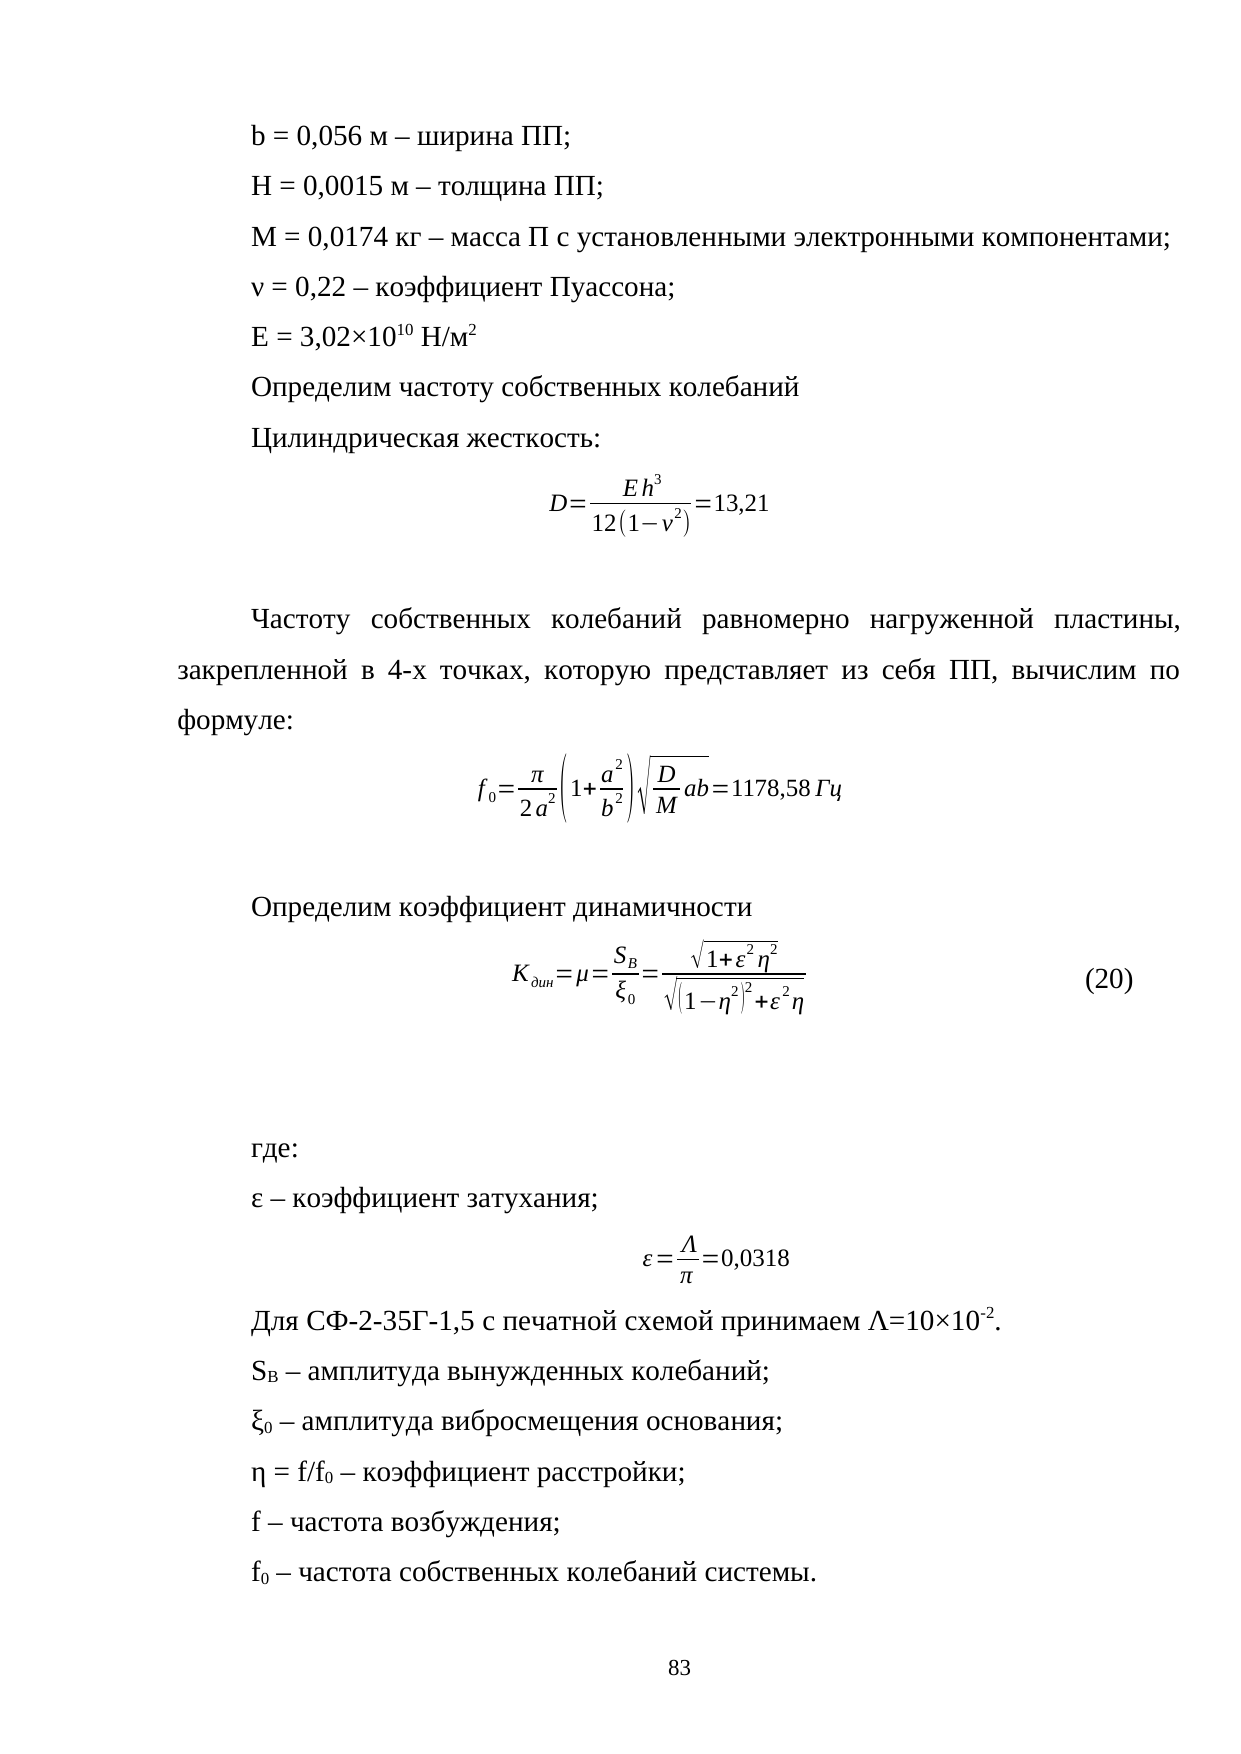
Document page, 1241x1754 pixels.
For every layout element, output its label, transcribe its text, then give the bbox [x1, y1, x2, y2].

text Определим частоту собственных колебаний [177, 369, 1182, 403]
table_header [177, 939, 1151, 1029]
text М = 0,0174 кг – масса П с установленными электронными компонентами; [177, 219, 1182, 252]
text E = 3,02×1010 Н/м2 [177, 319, 1182, 353]
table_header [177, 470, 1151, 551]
text SB – амплитуда вынужденных колебаний; [177, 1353, 1182, 1387]
text H = 0,0015 м – толщина ПП; [177, 168, 1182, 202]
text Для СФ-2-35Г-1,5 с печатной схемой принимаем Λ=10×10-2. [177, 1303, 1182, 1336]
text Определим коэффициент динамичности [177, 889, 1182, 922]
text Частоту собственных колебаний равномерно нагруженной пластины, закрепленной в 4-х точках, которую представляет из себя ПП, вычислим по формуле: [177, 601, 1182, 736]
text ξ0 – амплитуда вибросмещения основания; [177, 1403, 1182, 1437]
text ε – коэффициент затухания; [177, 1180, 1182, 1214]
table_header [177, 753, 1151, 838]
text b = 0,056 м – ширина ПП; [177, 118, 1182, 152]
text f0 – частота собственных колебаний системы. [177, 1554, 1182, 1588]
text f – частота возбуждения; [177, 1504, 1182, 1537]
text ν = 0,22 – коэффициент Пуассона; [177, 269, 1182, 302]
text η = f/f0 – коэффициент расстройки; [177, 1454, 1182, 1487]
text где: [177, 1130, 1182, 1163]
text Цилиндрическая жесткость: [177, 420, 1182, 453]
